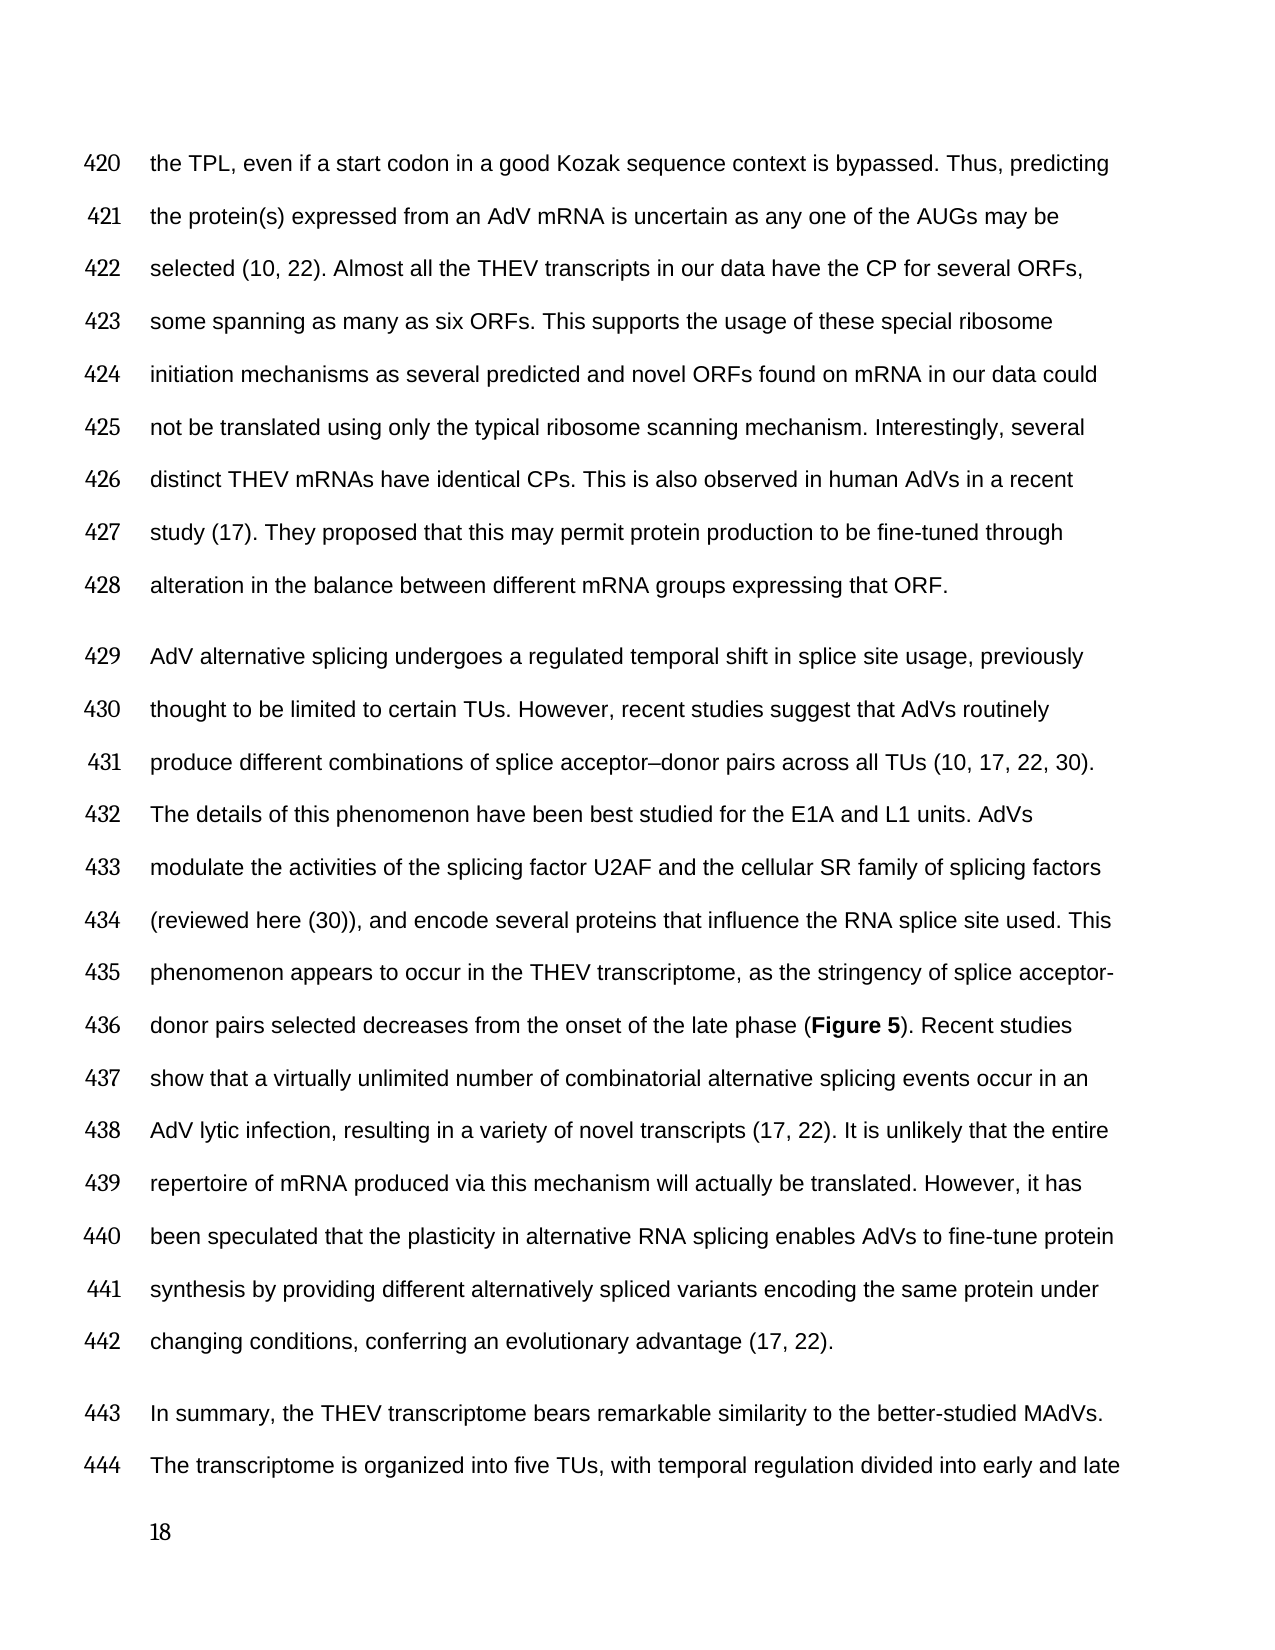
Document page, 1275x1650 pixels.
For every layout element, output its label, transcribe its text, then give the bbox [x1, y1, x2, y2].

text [150, 1400, 1125, 1479]
text AdV alternative splicing undergoes a regulated temporal shift in splice site usage, previously thought to be limited to certain TUs. However, recent studies suggest that AdVs routinely produce different combinations of splice acceptor–donor pairs across all TUs (10, 17, 22, 30). The details of this phenomenon have been best studied for the E1A and L1 units. AdVs modulate the activities of the splicing factor U2AF and the cellular SR family of splicing factors (reviewed here (30)), and encode several proteins that influence the RNA splice site used. This phenomenon appears to occur in the THEV transcriptome, as the stringency of splice acceptor-donor pairs selected decreases from the onset of the late phase (Figure 5). Recent studies show that a virtually unlimited number of combinatorial alternative splicing events occur in an AdV lytic infection, resulting in a variety of novel transcripts (17, 22). It is unlikely that the entire repertoire of mRNA produced via this mechanism will actually be translated. However, it has been speculated that the plasticity in alternative RNA splicing enables AdVs to fine-tune protein synthesis by providing different alternatively spliced variants encoding the same protein under changing conditions, conferring an evolutionary advantage (17, 22). [150, 643, 1125, 1355]
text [150, 150, 1125, 598]
